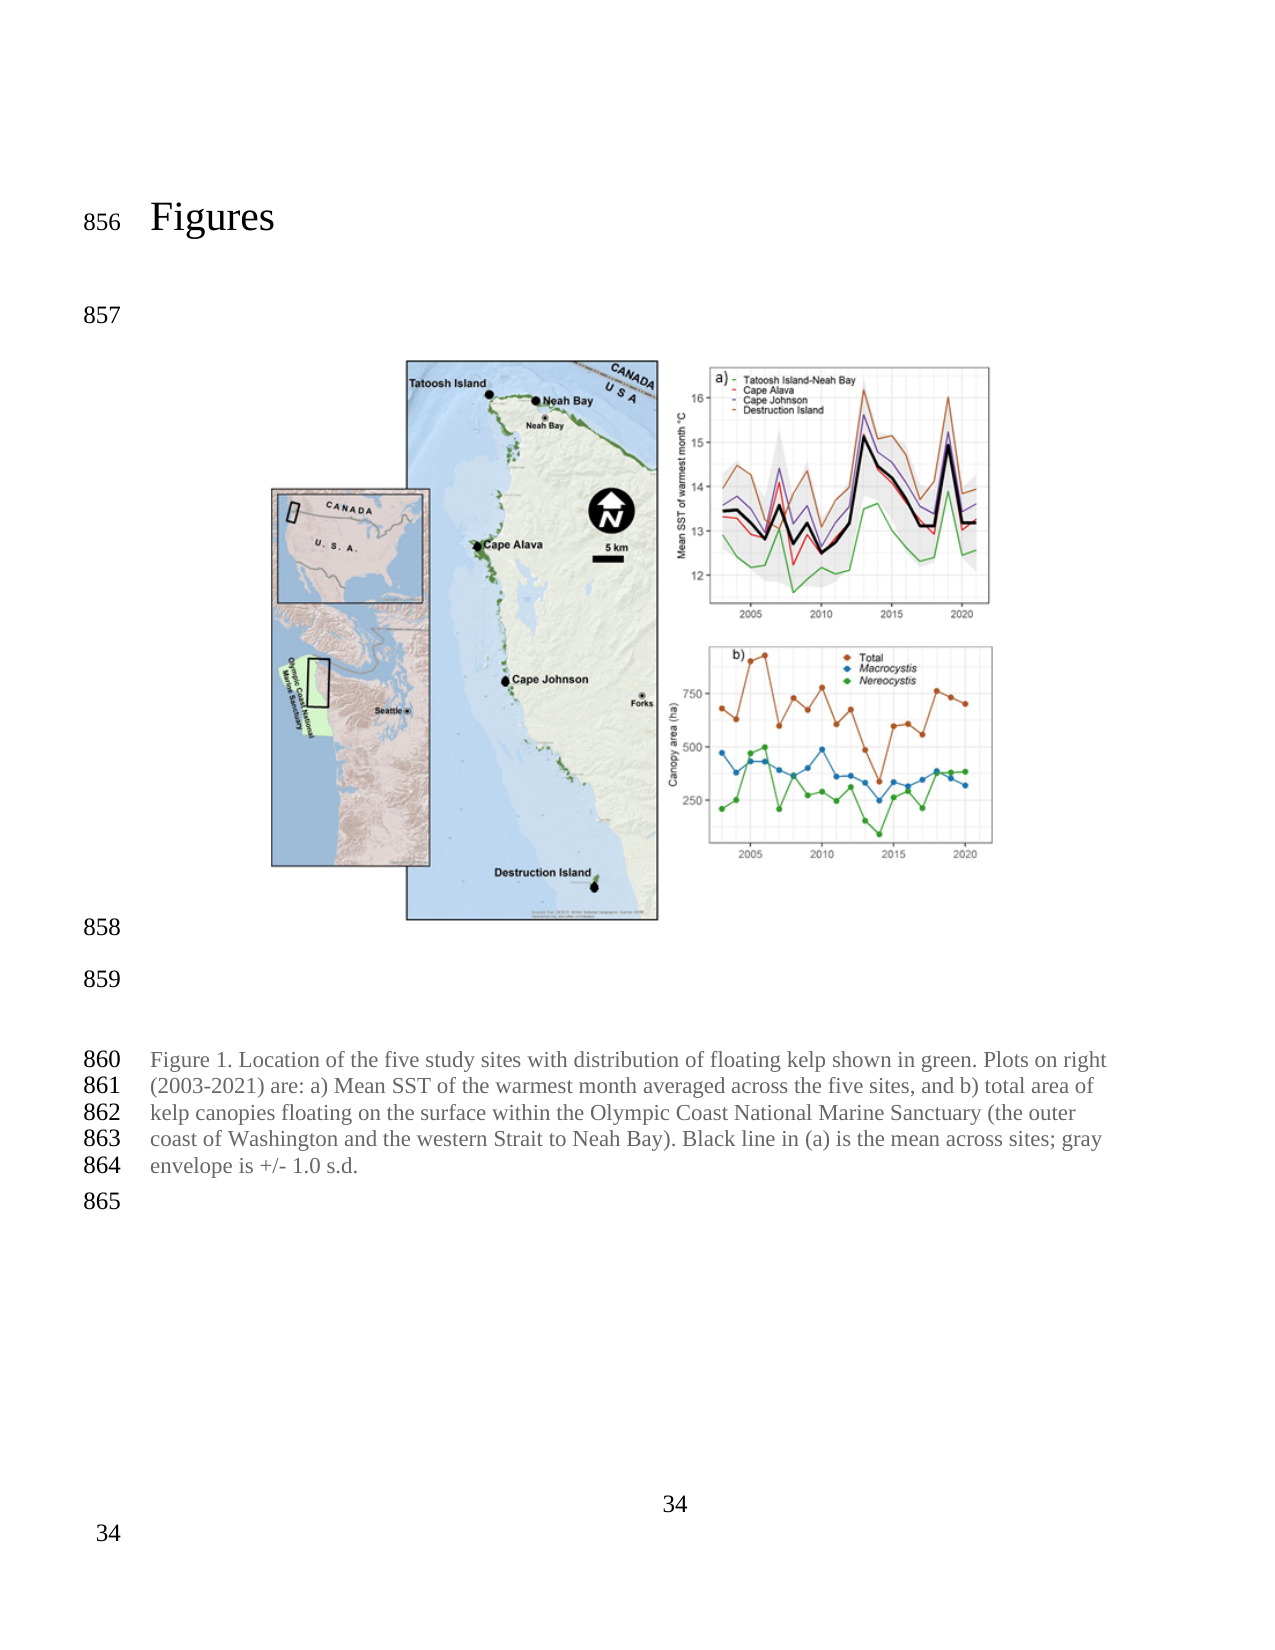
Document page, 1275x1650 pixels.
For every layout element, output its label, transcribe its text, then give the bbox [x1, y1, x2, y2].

picture [262, 357, 1013, 936]
subtitle Figures [150, 192, 1125, 239]
subtitle Figure 1. Location of the five study sites with distribution of floating kelp shown in green. Plots on right (2003-2021) are: a) Mean SST of the warmest month averaged across the five sites, and b) total area of kelp canopies floating on the surface within the Olympic Coast National Marine Sanctuary (the outer coast of Washington and the western Strait to Neah Bay). Black line in (a) is the mean across sites; gray envelope is +/- 1.0 s.d. [150, 1046, 1125, 1178]
